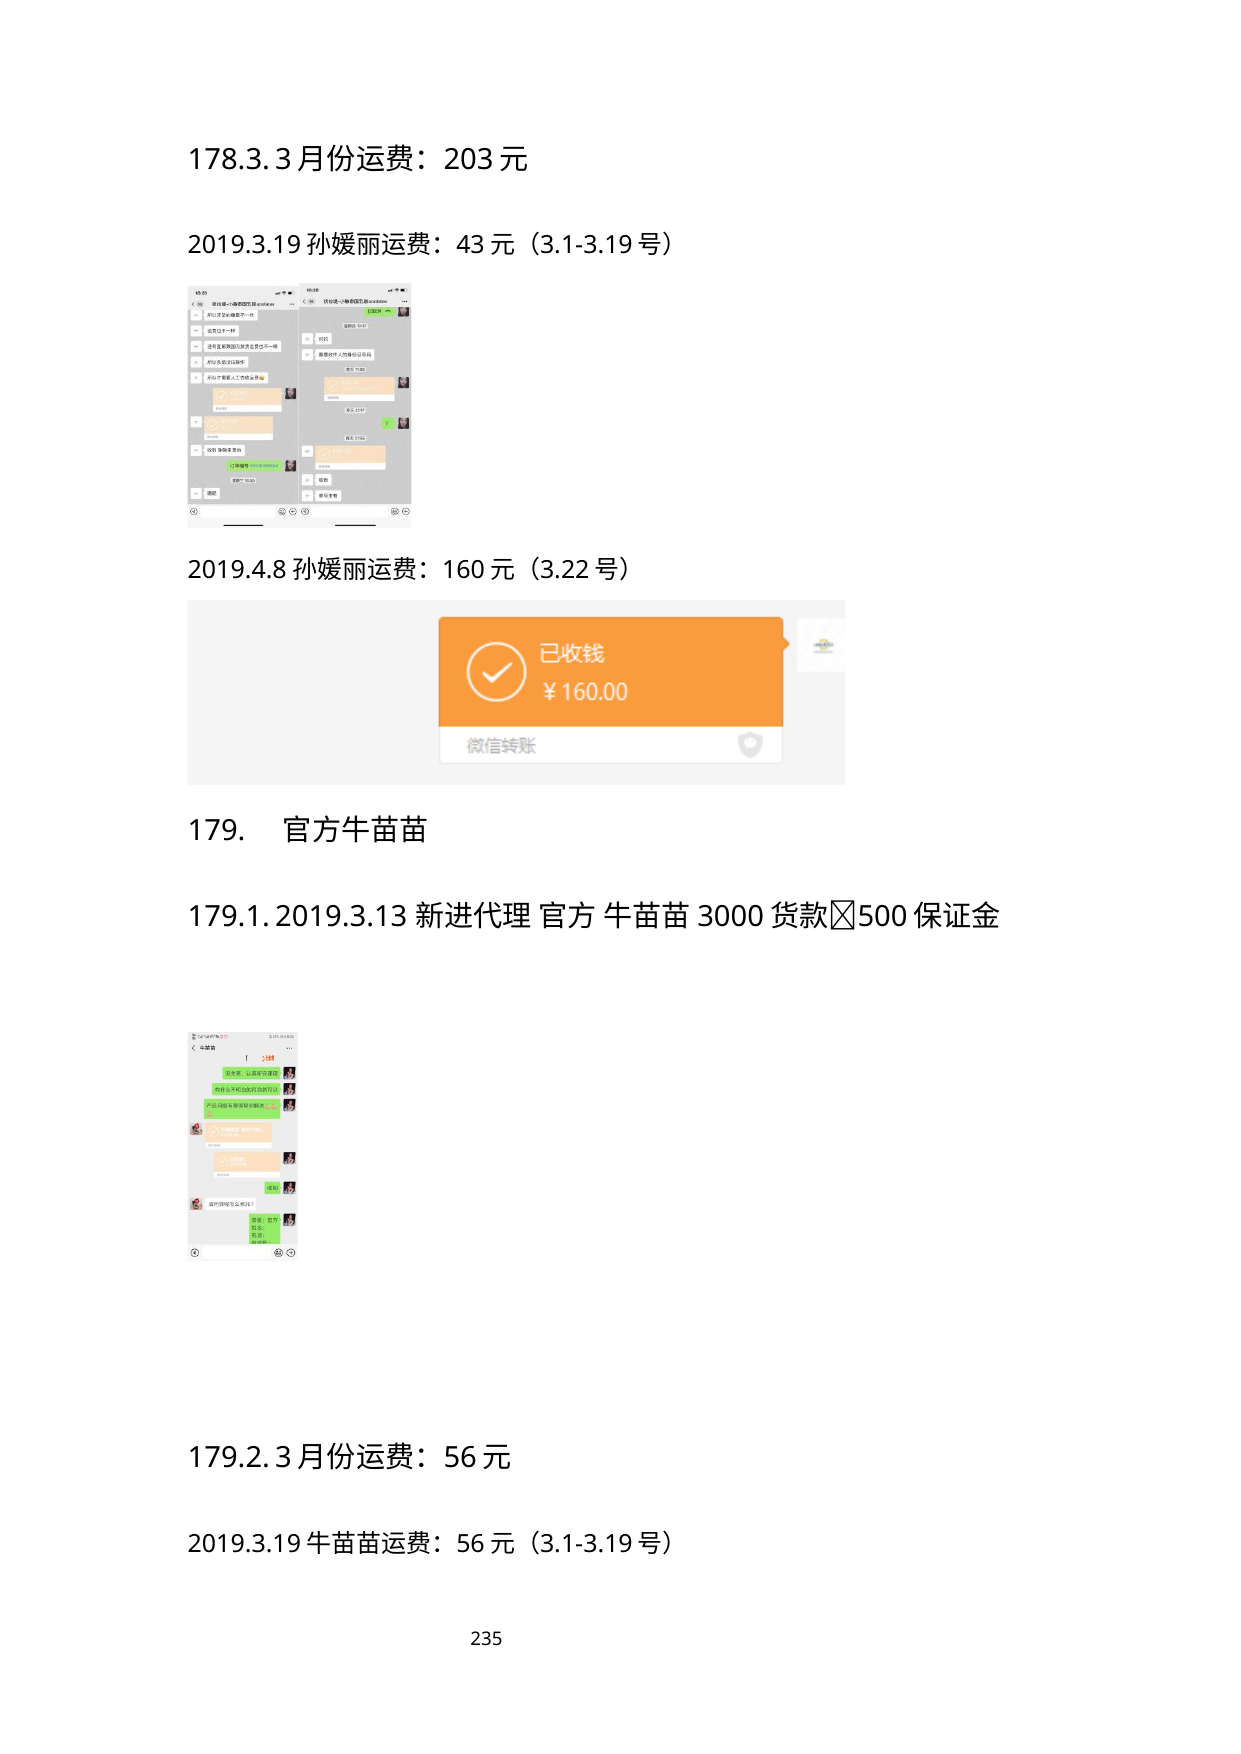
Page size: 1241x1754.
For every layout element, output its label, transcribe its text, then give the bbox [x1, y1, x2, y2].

text 2019.3.19孙媛丽运费：43元（3.1-3.19号） [187, 210, 1053, 275]
picture [187, 283, 412, 528]
subtitle 官方牛苗苗 [187, 795, 1053, 860]
subtitle 3月份运费：56元 [187, 1422, 1053, 1487]
text 2019.4.8孙媛丽运费：160元（3.22号） [187, 535, 1053, 600]
picture [187, 1032, 298, 1261]
subtitle 3月份运费：203元 [187, 124, 1053, 189]
subtitle 2019.3.13 新进代理 官方 牛苗苗 3000货款➕500保证金 [187, 881, 1053, 946]
text 2019.3.19牛苗苗运费：56元（3.1-3.19号） [187, 1509, 1053, 1574]
picture [187, 600, 846, 785]
